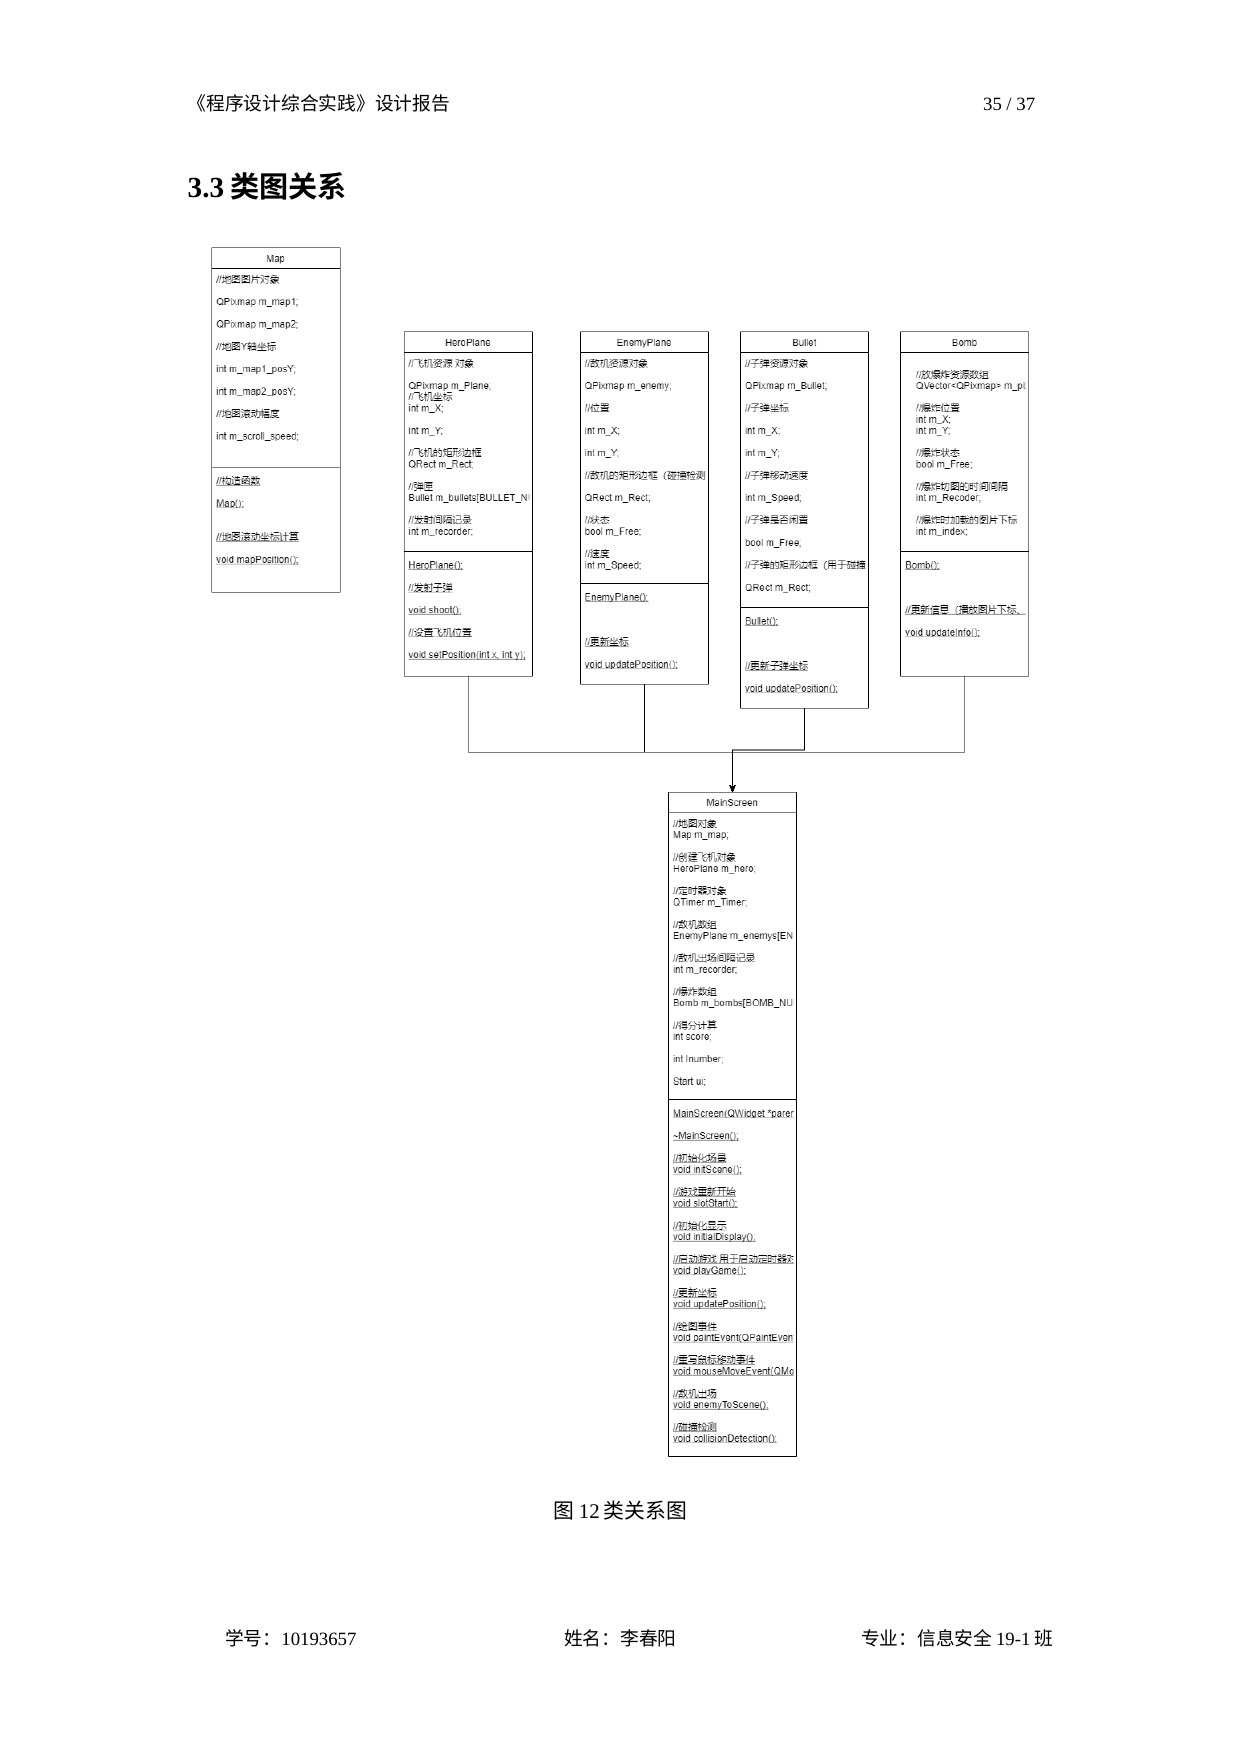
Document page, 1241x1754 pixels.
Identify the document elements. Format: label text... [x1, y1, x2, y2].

text 图 12类关系图 [187, 1494, 1053, 1525]
picture [187, 223, 1053, 1483]
subtitle 3.3类图关系 [187, 164, 1053, 206]
